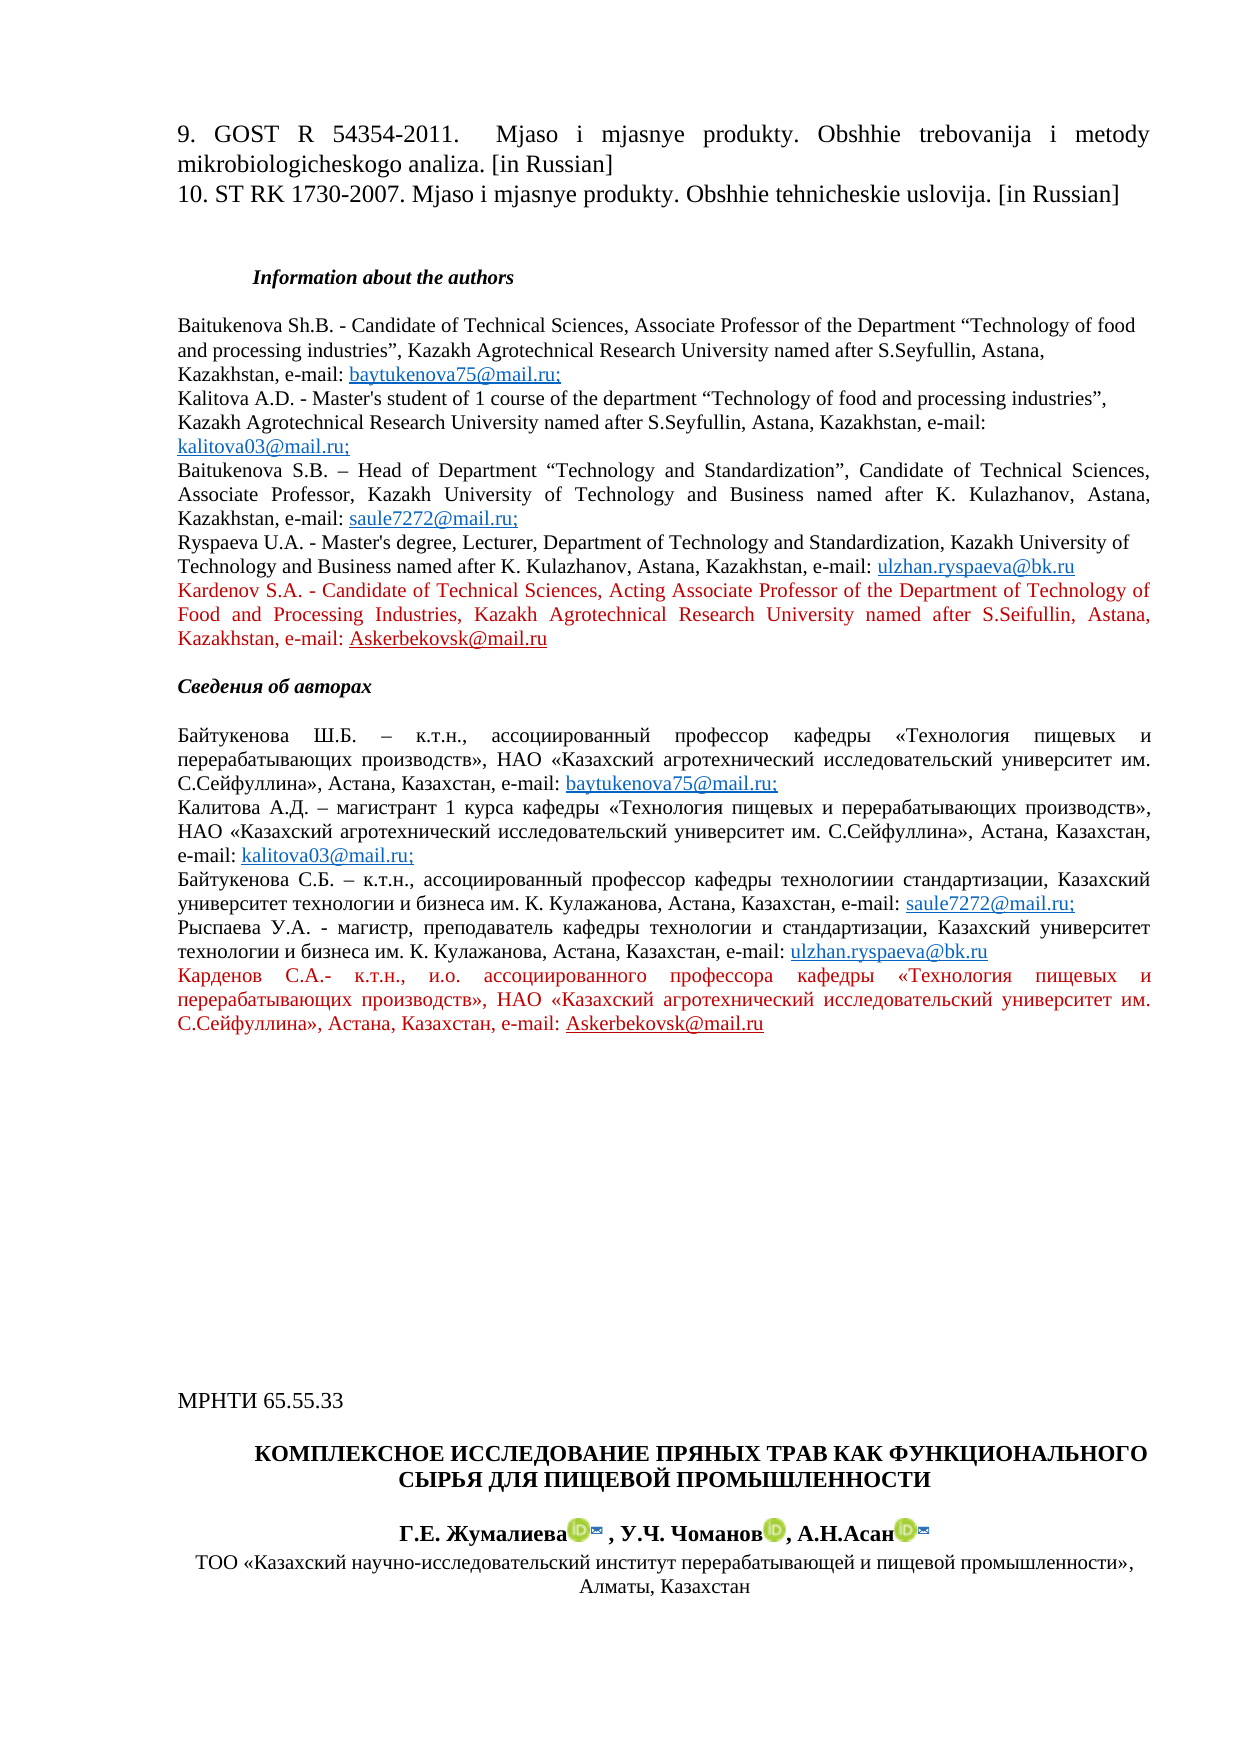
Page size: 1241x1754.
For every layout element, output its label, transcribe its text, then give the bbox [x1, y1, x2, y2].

picture [567, 1518, 590, 1542]
picture [763, 1518, 786, 1542]
text Г.Е. Жумалиева , У.Ч. Чоманов, А.Н.Асан [177, 1519, 1152, 1546]
picture [894, 1518, 917, 1542]
text ТОО «Казахский научно-исследовательский институт перерабатывающей и пищевой промышленности», Алматы, Казахстан [177, 1550, 1152, 1598]
text Baitukenova S.B. – Head of Department “Technology and Standardization”, Candidate of Technical Sciences, Associate Professor, Kazakh University of Technology and Business named after K. Kulazhanov, Astana, Kazakhstan, e-mail: saule7272@mail.ru; [177, 458, 1152, 530]
text Baitukenova Sh.B. - Candidate of Technical Sciences, Associate Professor of the Department “Technology of food and processing industries”, Kazakh Agrotechnical Research University named after S.Seyfullin, Astana, Kazakhstan, e-mail: baytukenova75@mail.ru; [177, 313, 1152, 386]
text Калитова А.Д. – магистрант 1 курса кафедры «Технология пищевых и перерабатывающих производств», НАО «Казахский агротехнический исследовательский университет им. С.Сейфуллина», Астана, Казахстан, e-mail: kalitova03@mail.ru; [177, 795, 1152, 867]
text Information about the authors [177, 265, 1152, 289]
text 10. ST RK 1730-2007. Mjaso i mjasnye produkty. Obshhie tehnicheskie uslovija. [in Russian] [177, 178, 1152, 208]
text Kalitova A.D. - Master's student of 1 course of the department “Technology of food and processing industries”, Kazakh Agrotechnical Research University named after S.Seyfullin, Astana, Kazakhstan, e-mail: kalitova03@mail.ru; [177, 386, 1152, 458]
text Ryspaeva U.A. - Master's degree, Lecturer, Department of Technology and Standardization, Kazakh University of Technology and Business named after K. Kulazhanov, Astana, Kazakhstan, e-mail: ulzhan.ryspaeva@bk.ru [177, 530, 1152, 578]
text 9. GOST R 54354-2011. Mjaso i mjasnye produkty. Obshhie trebovanija i metody mikrobiologicheskogo analiza. [in Russian] [177, 118, 1152, 178]
text Байтукенова С.Б. – к.т.н., ассоциированный профессор кафедры технологиии стандартизации, Казахский университет технологии и бизнеса им. К. Кулажанова, Астана, Казахстан, e-mail: saule7272@mail.ru; [177, 867, 1152, 915]
text Карденов С.А.- к.т.н., и.о. ассоциированного профессора кафедры «Технология пищевых и перерабатывающих производств», НАО «Казахский агротехнический исследовательский университет им. С.Сейфуллина», Астана, Казахстан, e-mail: Askerbekovsk@mail.ru [177, 963, 1152, 1035]
text Рыспаева У.А. - магистр, преподаватель кафедры технологии и стандартизации, Казахский университет технологии и бизнеса им. К. Кулажанова, Астана, Казахстан, e-mail: ulzhan.ryspaeva@bk.ru [177, 915, 1152, 963]
text Байтукенова Ш.Б. – к.т.н., ассоциированный профессор кафедры «Технология пищевых и перерабатывающих производств», НАО «Казахский агротехнический исследовательский университет им. С.Сейфуллина», Астана, Казахстан, e-mail: baytukenova75@mail.ru; [177, 722, 1152, 795]
text МРНТИ 65.55.33 [177, 1387, 1152, 1413]
text Сведения об авторах [177, 674, 1152, 698]
text Kardenov S.A. - Candidate of Technical Sciences, Acting Associate Professor of the Department of Technology of Food and Processing Industries, Kazakh Agrotechnical Research University named after S.Seifullin, Astana, Kazakhstan, e-mail: Askerbekovsk@mail.ru [177, 578, 1152, 650]
text КОМПЛЕКСНОЕ ИССЛЕДОВАНИЕ ПРЯНЫХ ТРАВ КАК ФУНКЦИОНАЛЬНОГО СЫРЬЯ ДЛЯ ПИЩЕВОЙ ПРОМЫШЛЕННОСТИ [177, 1440, 1152, 1493]
